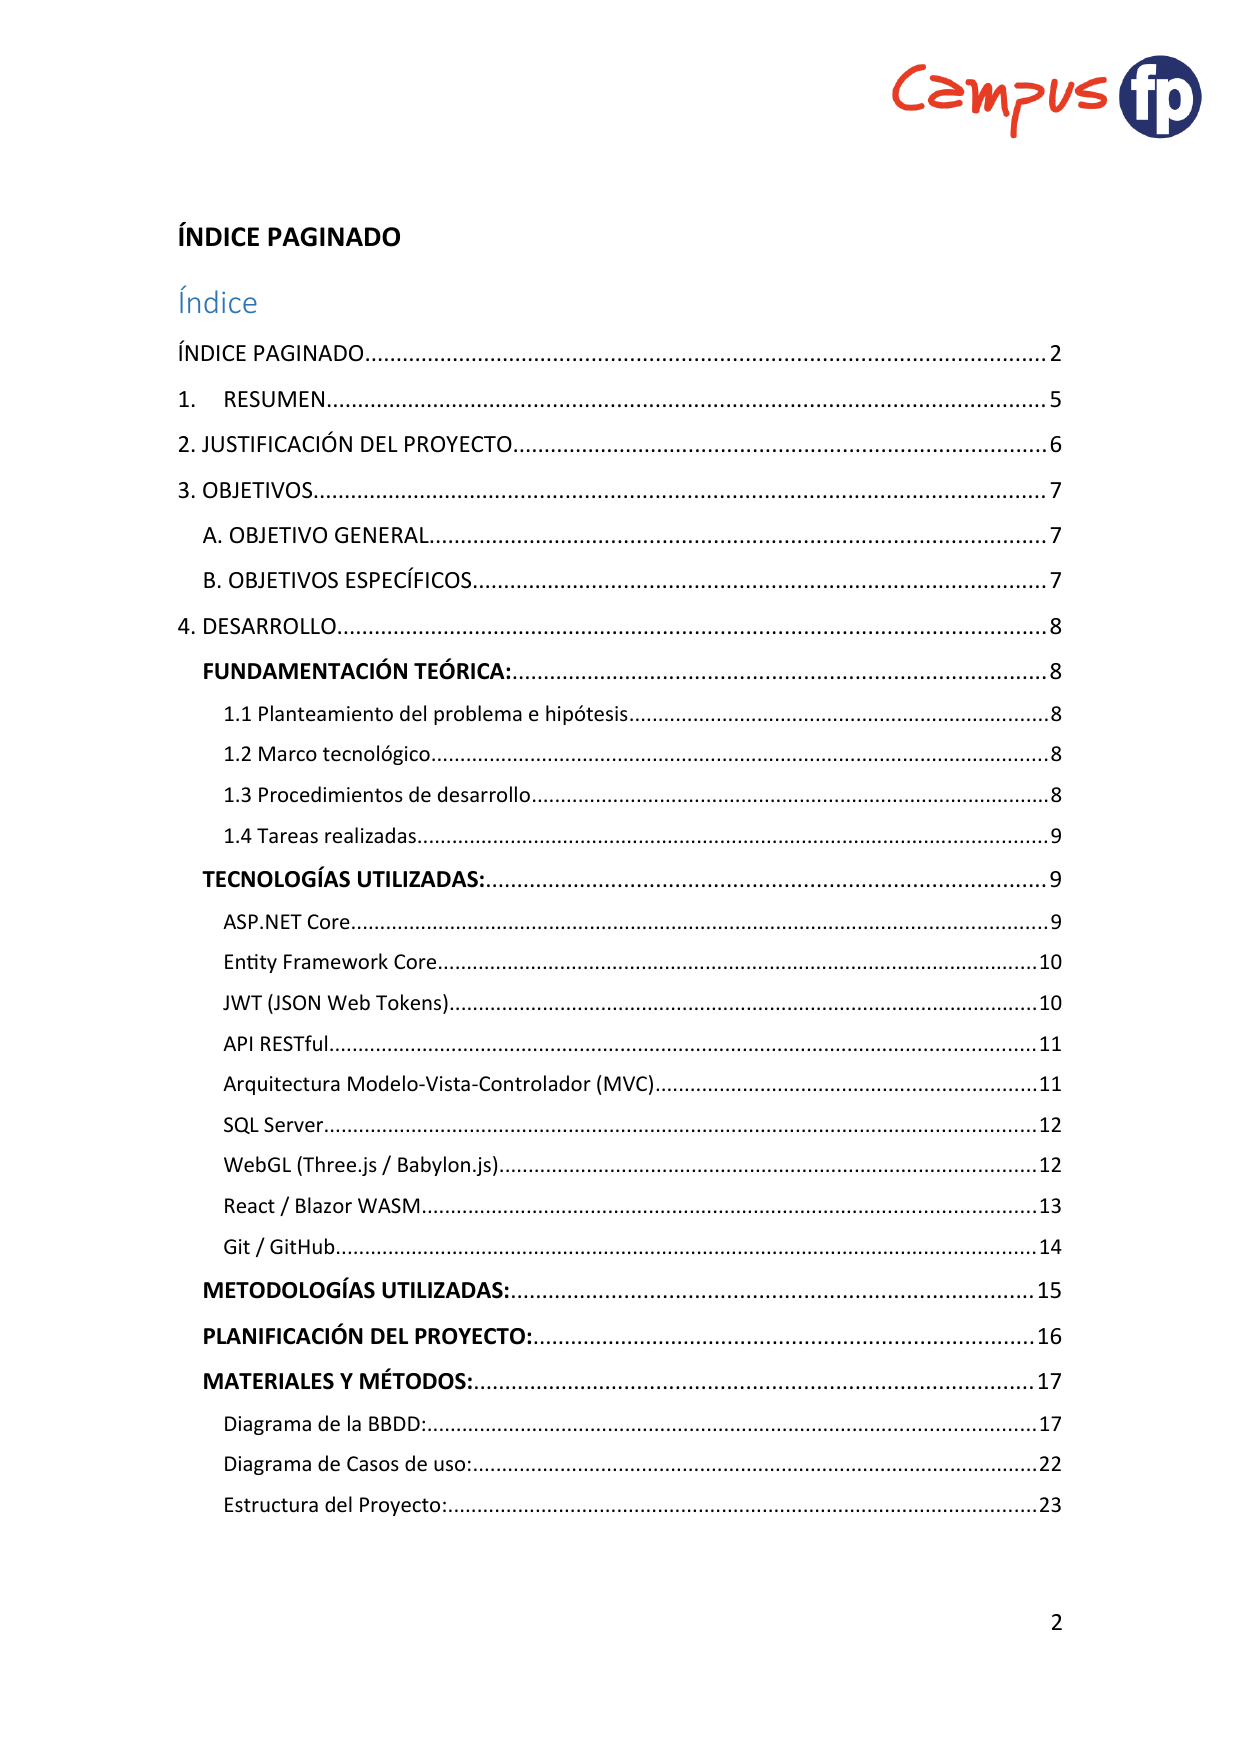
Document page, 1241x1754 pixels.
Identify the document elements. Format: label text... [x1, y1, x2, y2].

picture [880, 25, 1215, 168]
subtitle ÍNDICE PAGINADO [177, 218, 1063, 253]
